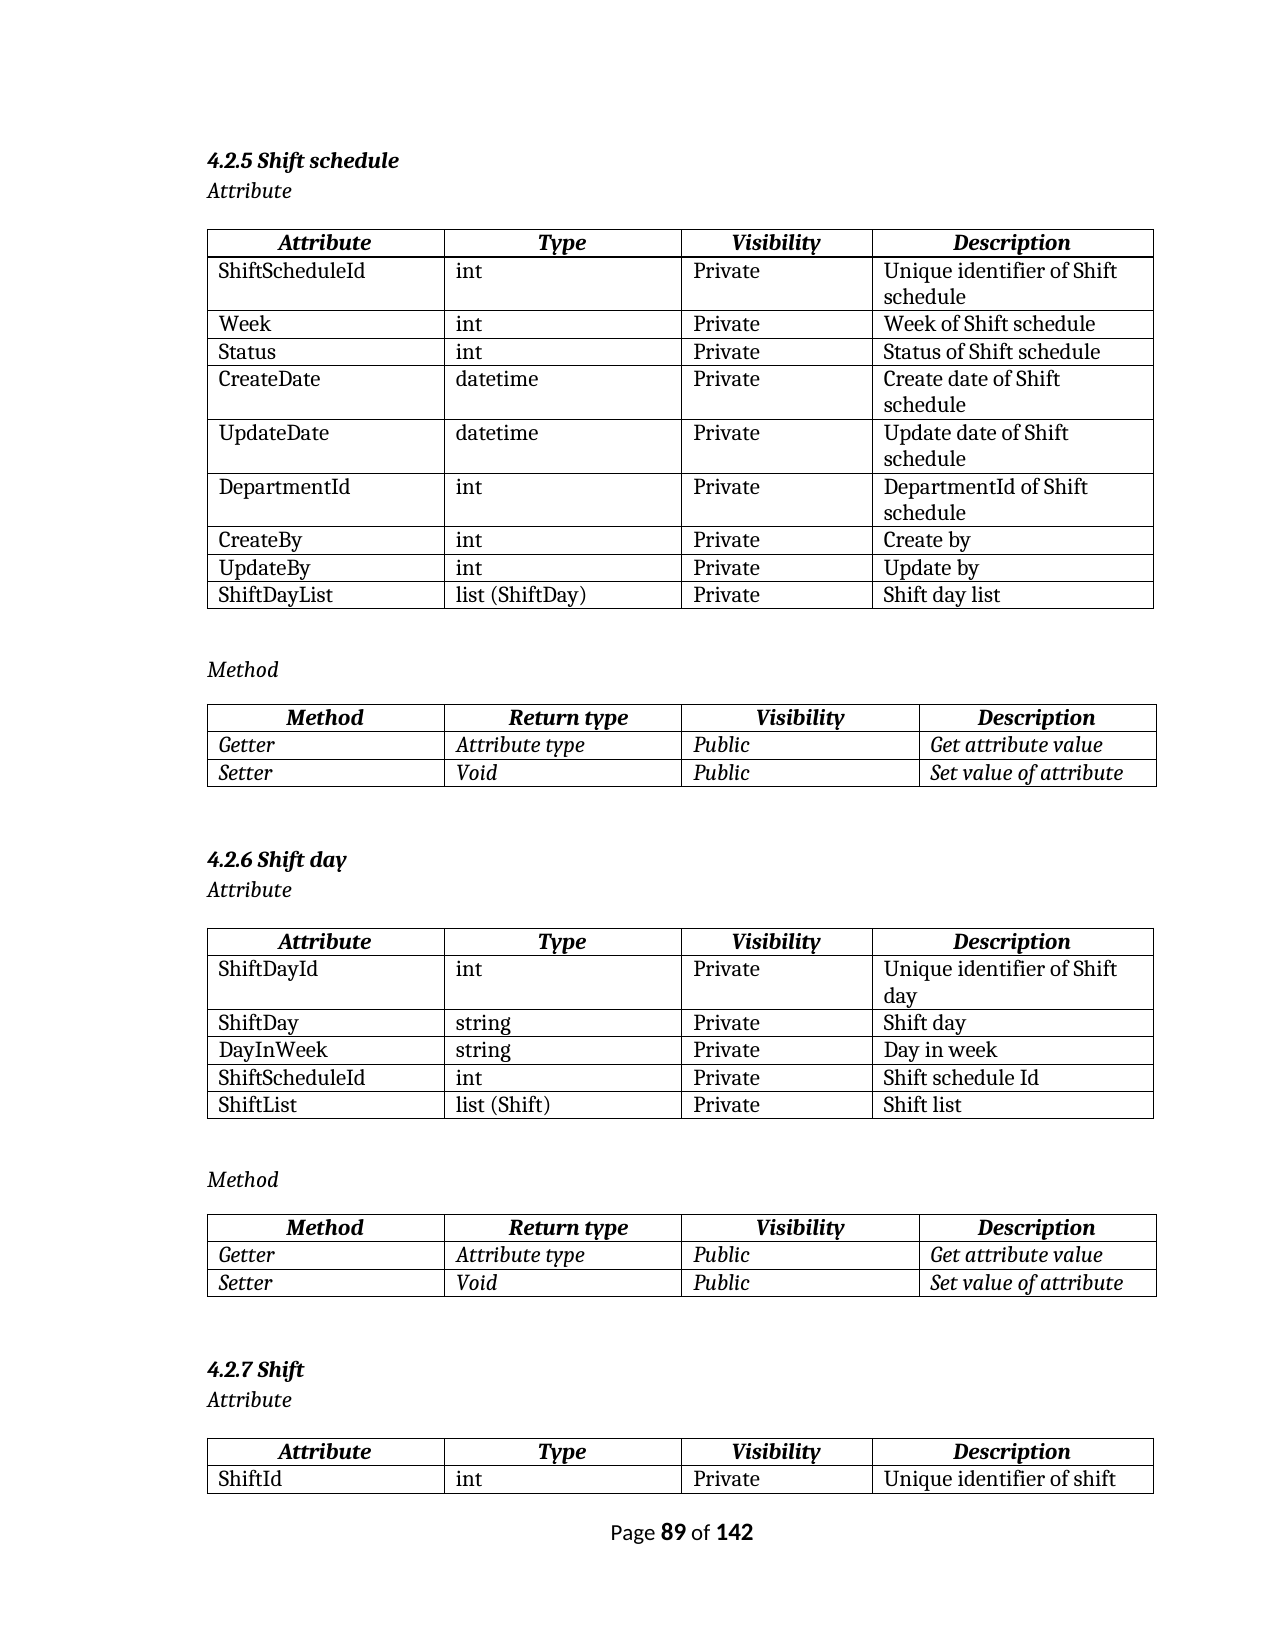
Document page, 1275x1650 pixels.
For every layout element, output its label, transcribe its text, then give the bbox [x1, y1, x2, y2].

table_cell Get attribute value [920, 1242, 1156, 1268]
table_header Description [920, 1215, 1156, 1241]
table_cell Private [682, 474, 872, 526]
table_header Attribute [208, 230, 444, 256]
table_cell Shift day [873, 1010, 1153, 1036]
table_cell Private [682, 1092, 872, 1118]
table_cell Void [445, 1270, 681, 1296]
table_cell ShiftScheduleId [208, 258, 444, 310]
table_cell Getter [208, 1242, 444, 1268]
table_cell ShiftDay [208, 1010, 444, 1036]
table_header Attribute [208, 1439, 444, 1465]
table_cell Attribute type [445, 1242, 681, 1268]
table_cell Private [682, 366, 872, 419]
text Method [207, 657, 1157, 683]
table_header Visibility [682, 929, 872, 955]
table_cell Private [682, 1065, 872, 1091]
table_cell int [445, 258, 681, 310]
table_cell Setter [208, 1270, 444, 1296]
table_header Description [873, 230, 1153, 256]
table_cell ShiftDayId [208, 956, 444, 1009]
table_header Visibility [682, 1215, 919, 1241]
table_cell ShiftDayList [208, 582, 444, 608]
table_cell ShiftList [208, 1092, 444, 1118]
table_cell int [445, 339, 681, 365]
table_cell int [445, 1065, 681, 1091]
text 4.2.7 Shift Attribute [207, 1356, 1157, 1413]
table_cell Day in week [873, 1037, 1153, 1063]
table_cell Private [682, 420, 872, 472]
table_cell string [445, 1010, 681, 1036]
table_cell Private [682, 311, 872, 337]
table_cell Week [208, 311, 444, 337]
table_cell list (Shift) [445, 1092, 681, 1118]
table_header Return type [445, 705, 681, 731]
table_cell Private [682, 582, 872, 608]
table_cell Private [682, 527, 872, 553]
table_cell Public [682, 1242, 919, 1268]
table_cell Public [682, 732, 919, 758]
table_cell Private [682, 555, 872, 581]
table_cell list (ShiftDay) [445, 582, 681, 608]
table_cell int [445, 311, 681, 337]
table_header Method [208, 1215, 444, 1241]
table_cell Shift list [873, 1092, 1153, 1118]
table_cell Private [682, 1037, 872, 1063]
table_cell Update by [873, 555, 1153, 581]
table_cell Public [682, 1270, 919, 1296]
table_cell Attribute type [445, 732, 681, 758]
table_cell Unique identifier of Shift schedule [873, 258, 1153, 310]
table_header Type [445, 929, 681, 955]
table_header Visibility [682, 1439, 872, 1465]
table_cell DepartmentId of Shift schedule [873, 474, 1153, 526]
table_cell Void [445, 760, 681, 786]
table_cell Getter [208, 732, 444, 758]
table_cell Status of Shift schedule [873, 339, 1153, 365]
table_header Visibility [682, 230, 872, 256]
table_header Type [445, 1439, 681, 1465]
table_cell Unique identifier of shift [873, 1466, 1153, 1492]
table_cell DayInWeek [208, 1037, 444, 1063]
table_cell Shift day list [873, 582, 1153, 608]
table_header Type [445, 230, 681, 256]
table_header Return type [445, 1215, 681, 1241]
table_header Description [873, 1439, 1153, 1465]
table_cell int [445, 527, 681, 553]
table_cell ShiftId [208, 1466, 444, 1492]
table_cell Unique identifier of Shift day [873, 956, 1153, 1009]
table_cell Private [682, 258, 872, 310]
table_cell Get attribute value [920, 732, 1156, 758]
table_cell datetime [445, 420, 681, 472]
table_cell DepartmentId [208, 474, 444, 526]
text 4.2.6 Shift day Attribute [207, 846, 1157, 903]
table_cell Set value of attribute [920, 760, 1156, 786]
table_cell Set value of attribute [920, 1270, 1156, 1296]
table_cell ShiftScheduleId [208, 1065, 444, 1091]
table_cell UpdateBy [208, 555, 444, 581]
table_cell Shift schedule Id [873, 1065, 1153, 1091]
table_cell int [445, 956, 681, 1009]
table_cell Private [682, 1466, 872, 1492]
table_header Description [873, 929, 1153, 955]
table_cell CreateDate [208, 366, 444, 419]
table_cell Week of Shift schedule [873, 311, 1153, 337]
table_cell Setter [208, 760, 444, 786]
text 4.2.5 Shift schedule Attribute [207, 148, 1157, 204]
table_cell int [445, 474, 681, 526]
table_cell UpdateDate [208, 420, 444, 472]
table_cell CreateBy [208, 527, 444, 553]
table_header Method [208, 705, 444, 731]
table_header Visibility [682, 705, 919, 731]
table_cell Create by [873, 527, 1153, 553]
table_cell datetime [445, 366, 681, 419]
text Method [207, 1167, 1157, 1193]
table_cell Private [682, 339, 872, 365]
table_header Attribute [208, 929, 444, 955]
table_cell Public [682, 760, 919, 786]
table_cell Private [682, 956, 872, 1009]
table_cell Create date of Shift schedule [873, 366, 1153, 419]
table_cell Update date of Shift schedule [873, 420, 1153, 472]
table_header Description [920, 705, 1156, 731]
table_cell Status [208, 339, 444, 365]
table_cell Private [682, 1010, 872, 1036]
table_cell int [445, 1466, 681, 1492]
table_cell string [445, 1037, 681, 1063]
table_cell int [445, 555, 681, 581]
